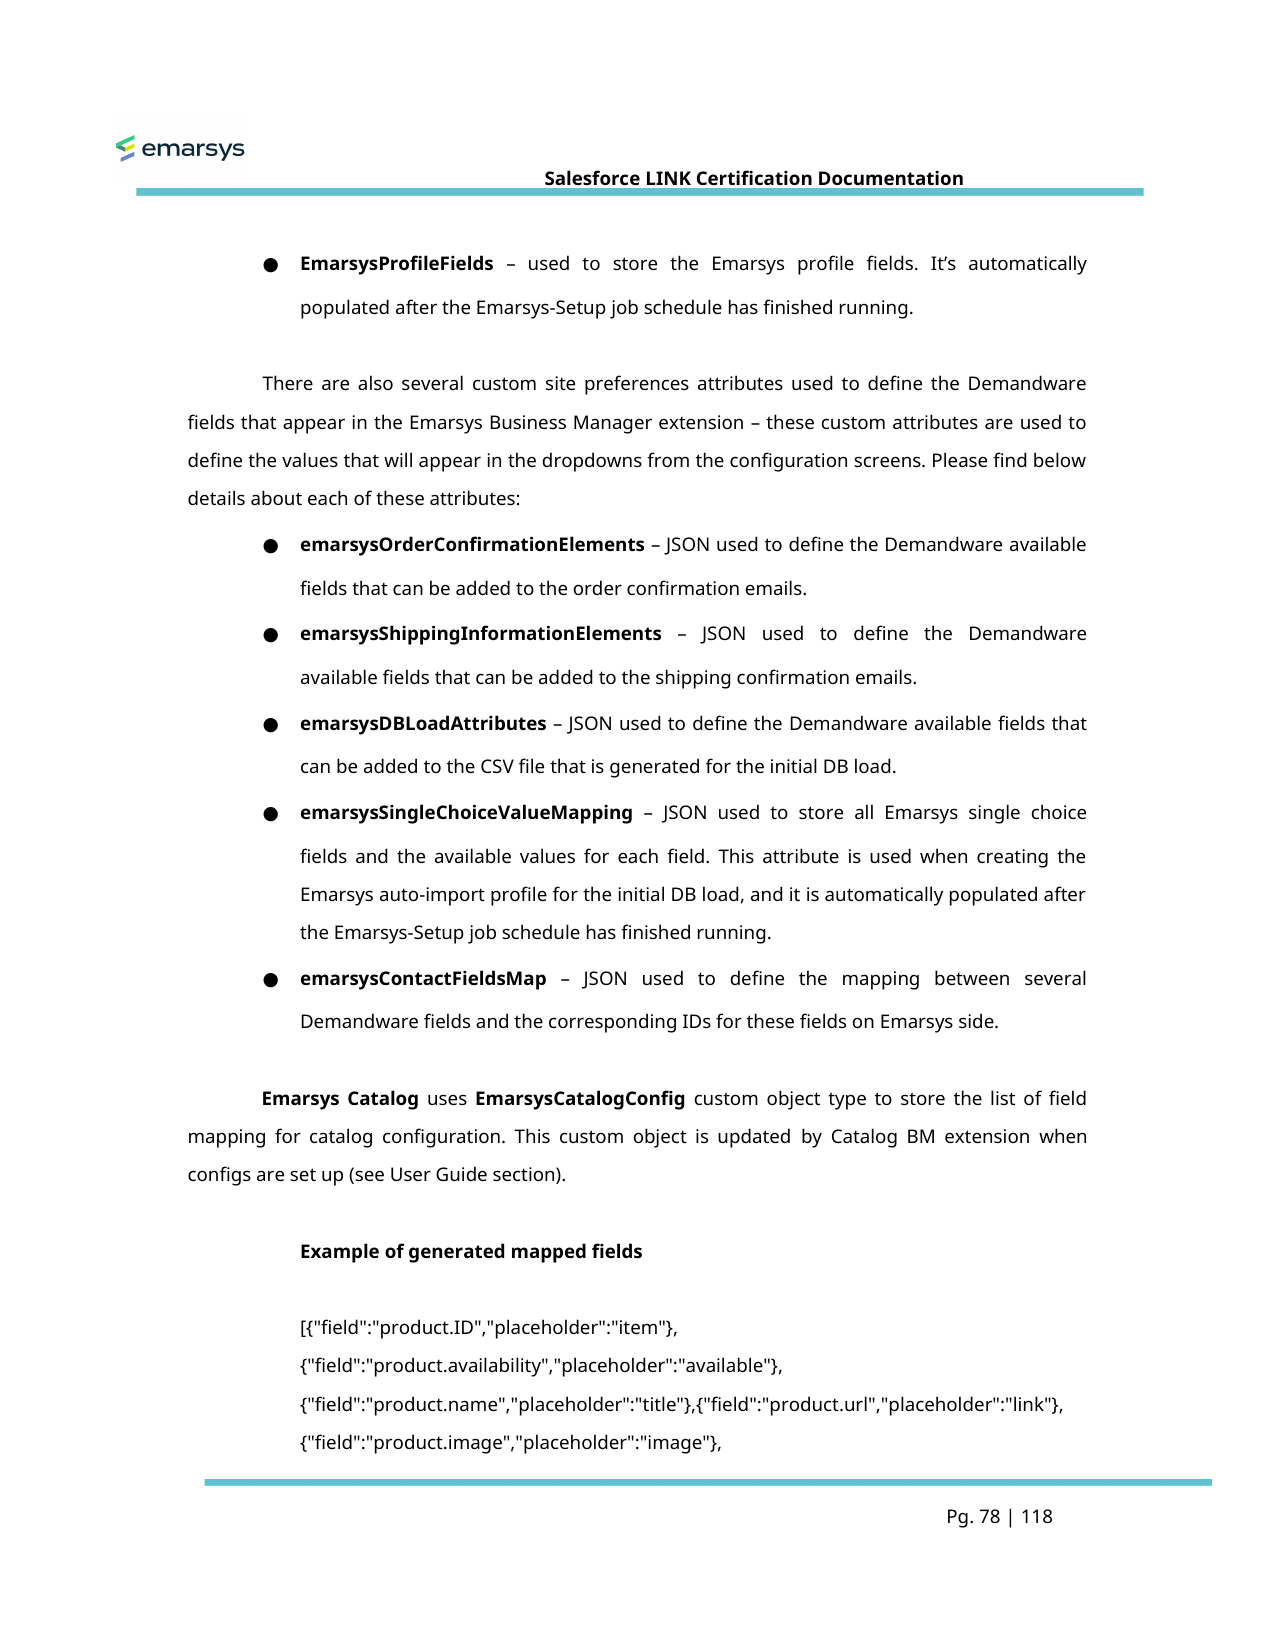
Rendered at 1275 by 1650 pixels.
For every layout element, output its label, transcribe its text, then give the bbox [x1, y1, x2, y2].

list emarsysSingleChoiceValueMapping – JSON used to store all Emarsys single choice fields and the available values for each field. This attribute is used when creating the Emarsys auto-import profile for the initial DB load, and it is automatically populated after the Emarsys-Setup job schedule has finished running. [262, 792, 1087, 945]
list emarsysOrderConfirmationElements – JSON used to define the Demandware available fields that can be added to the order confirmation emails. [262, 524, 1087, 600]
list EmarsysProfileFields – used to store the Emarsys profile fields. It’s automatically populated after the Emarsys-Setup job schedule has finished running. [262, 243, 1087, 320]
picture [136, 188, 1144, 196]
text Emarsys Catalog uses EmarsysCatalogConfig custom object type to store the list of field mapping for catalog configuration. This custom object is updated by Catalog BM extension when configs are set up (see User Guide section). [187, 1085, 1087, 1187]
list emarsysShippingInformationElements – JSON used to define the Demandware available fields that can be added to the shipping confirmation emails. [262, 613, 1087, 690]
list emarsysContactFieldsMap – JSON used to define the mapping between several Demandware fields and the corresponding IDs for these fields on Emarsys side. [262, 958, 1087, 1034]
text There are also several custom site preferences attributes used to define the Demandware fields that appear in the Emarsys Business Manager extension – these custom attributes are used to define the values that will appear in the dropdowns from the configuration screens. Please find below details about each of these attributes: [187, 371, 1087, 511]
list emarsysDBLoadAttributes – JSON used to define the Demandware available fields that can be added to the CSV file that is generated for the initial DB load. [262, 702, 1087, 779]
picture [204, 1479, 1212, 1486]
text Example of generated mapped fields [300, 1238, 1087, 1264]
picture [113, 111, 247, 185]
